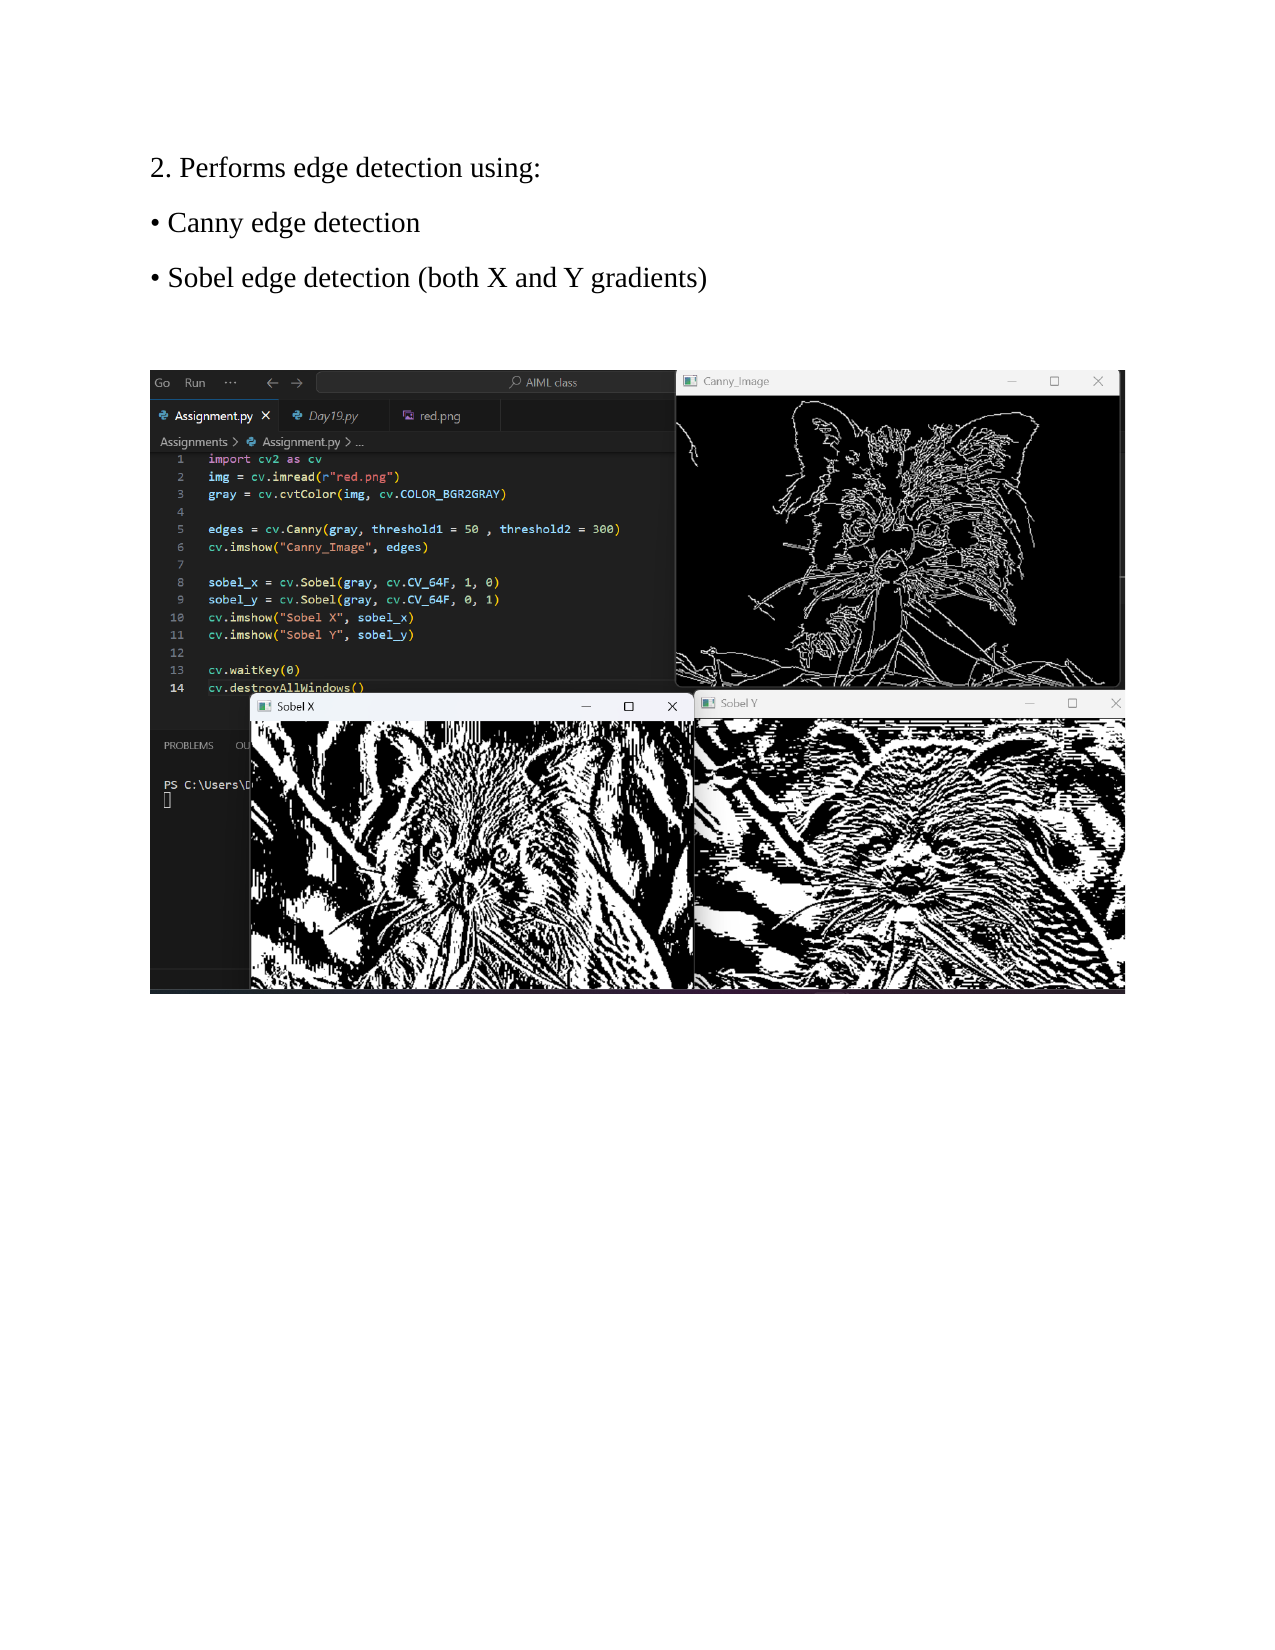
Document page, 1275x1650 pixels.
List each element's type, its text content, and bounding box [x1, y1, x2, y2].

text • Sobel edge detection (both X and Y gradients) [150, 260, 1125, 294]
text 2. Performs edge detection using: [150, 150, 1125, 183]
text • Canny edge detection [150, 205, 1125, 239]
picture [150, 370, 1125, 994]
